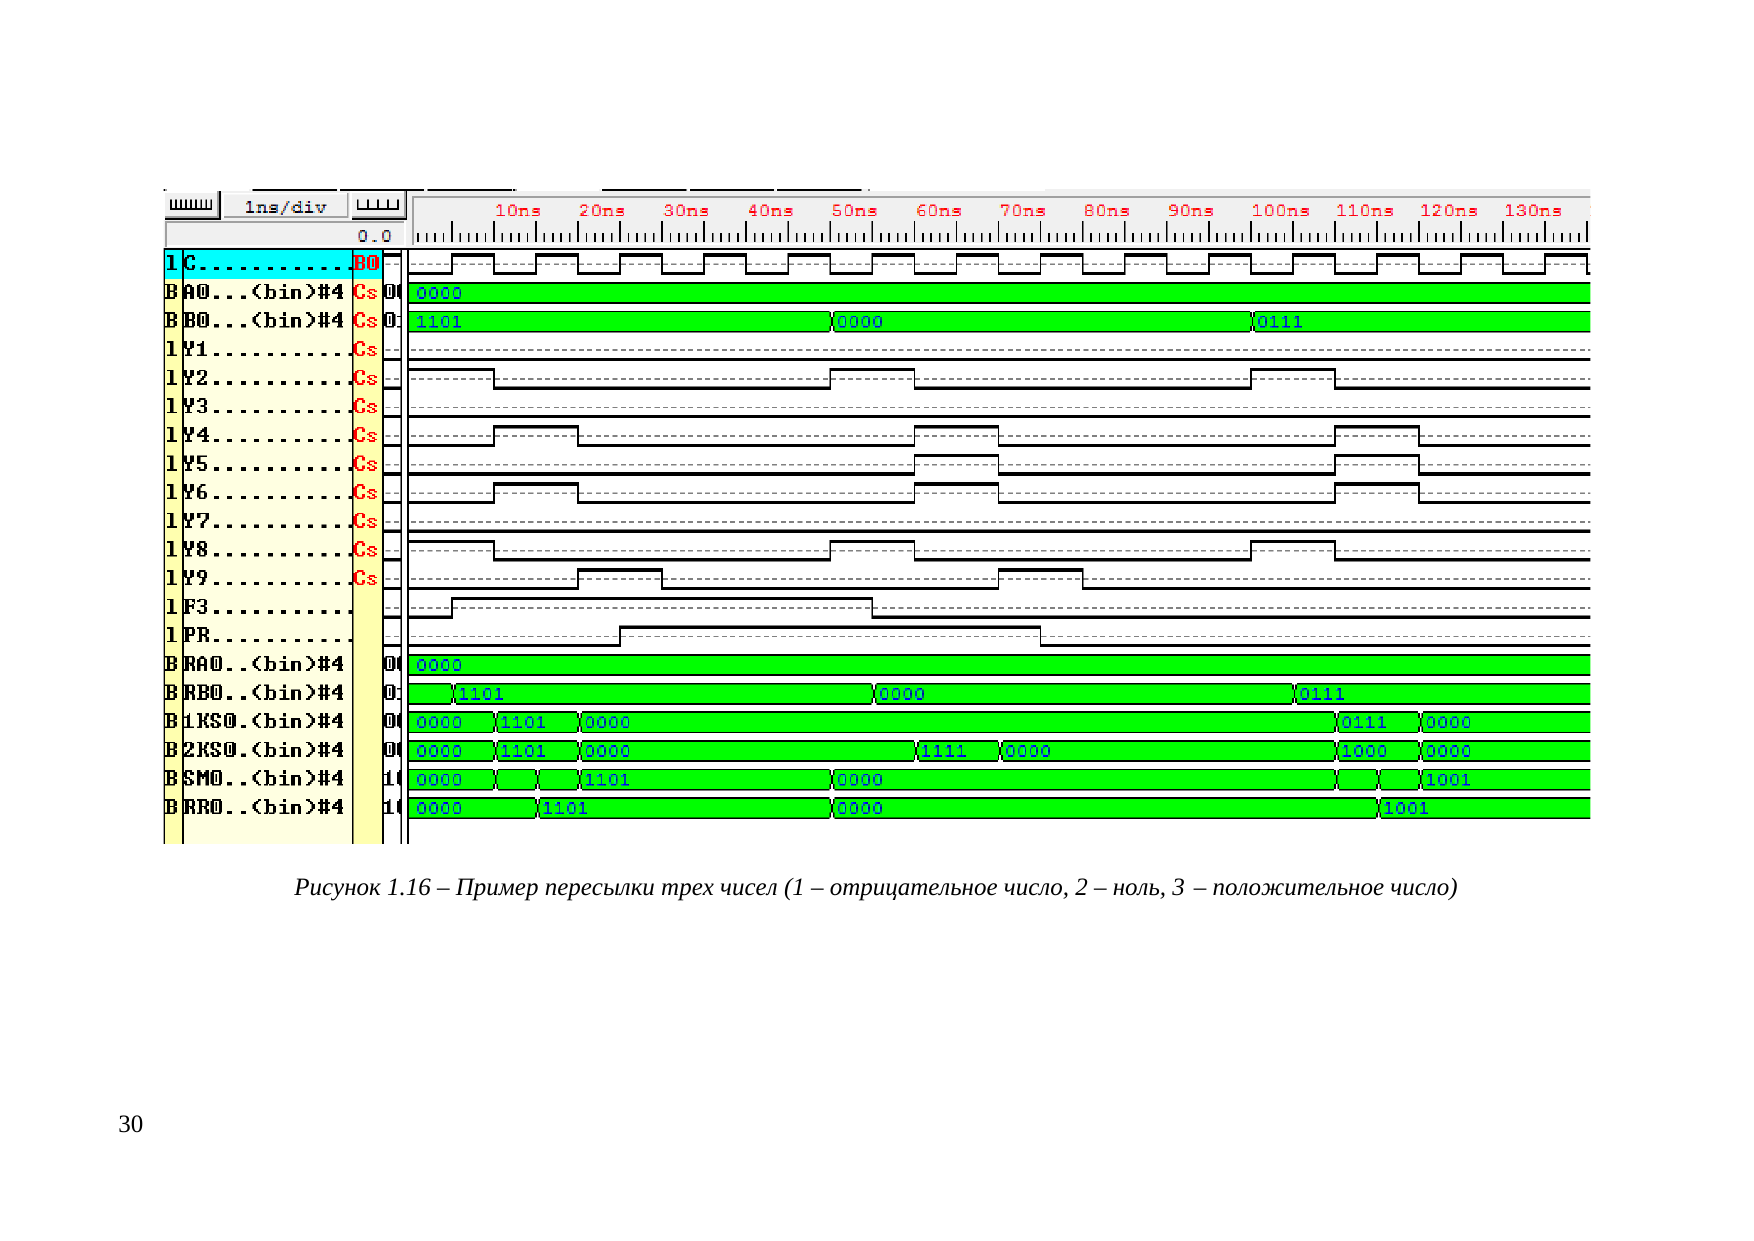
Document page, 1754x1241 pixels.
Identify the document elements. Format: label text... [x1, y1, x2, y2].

picture [163, 189, 1591, 844]
text Рисунок 1.16 – Пример пересылки трех чисел (1 – отрицательное число, 2 – ноль, 3 – положительное число) [118, 872, 1636, 901]
